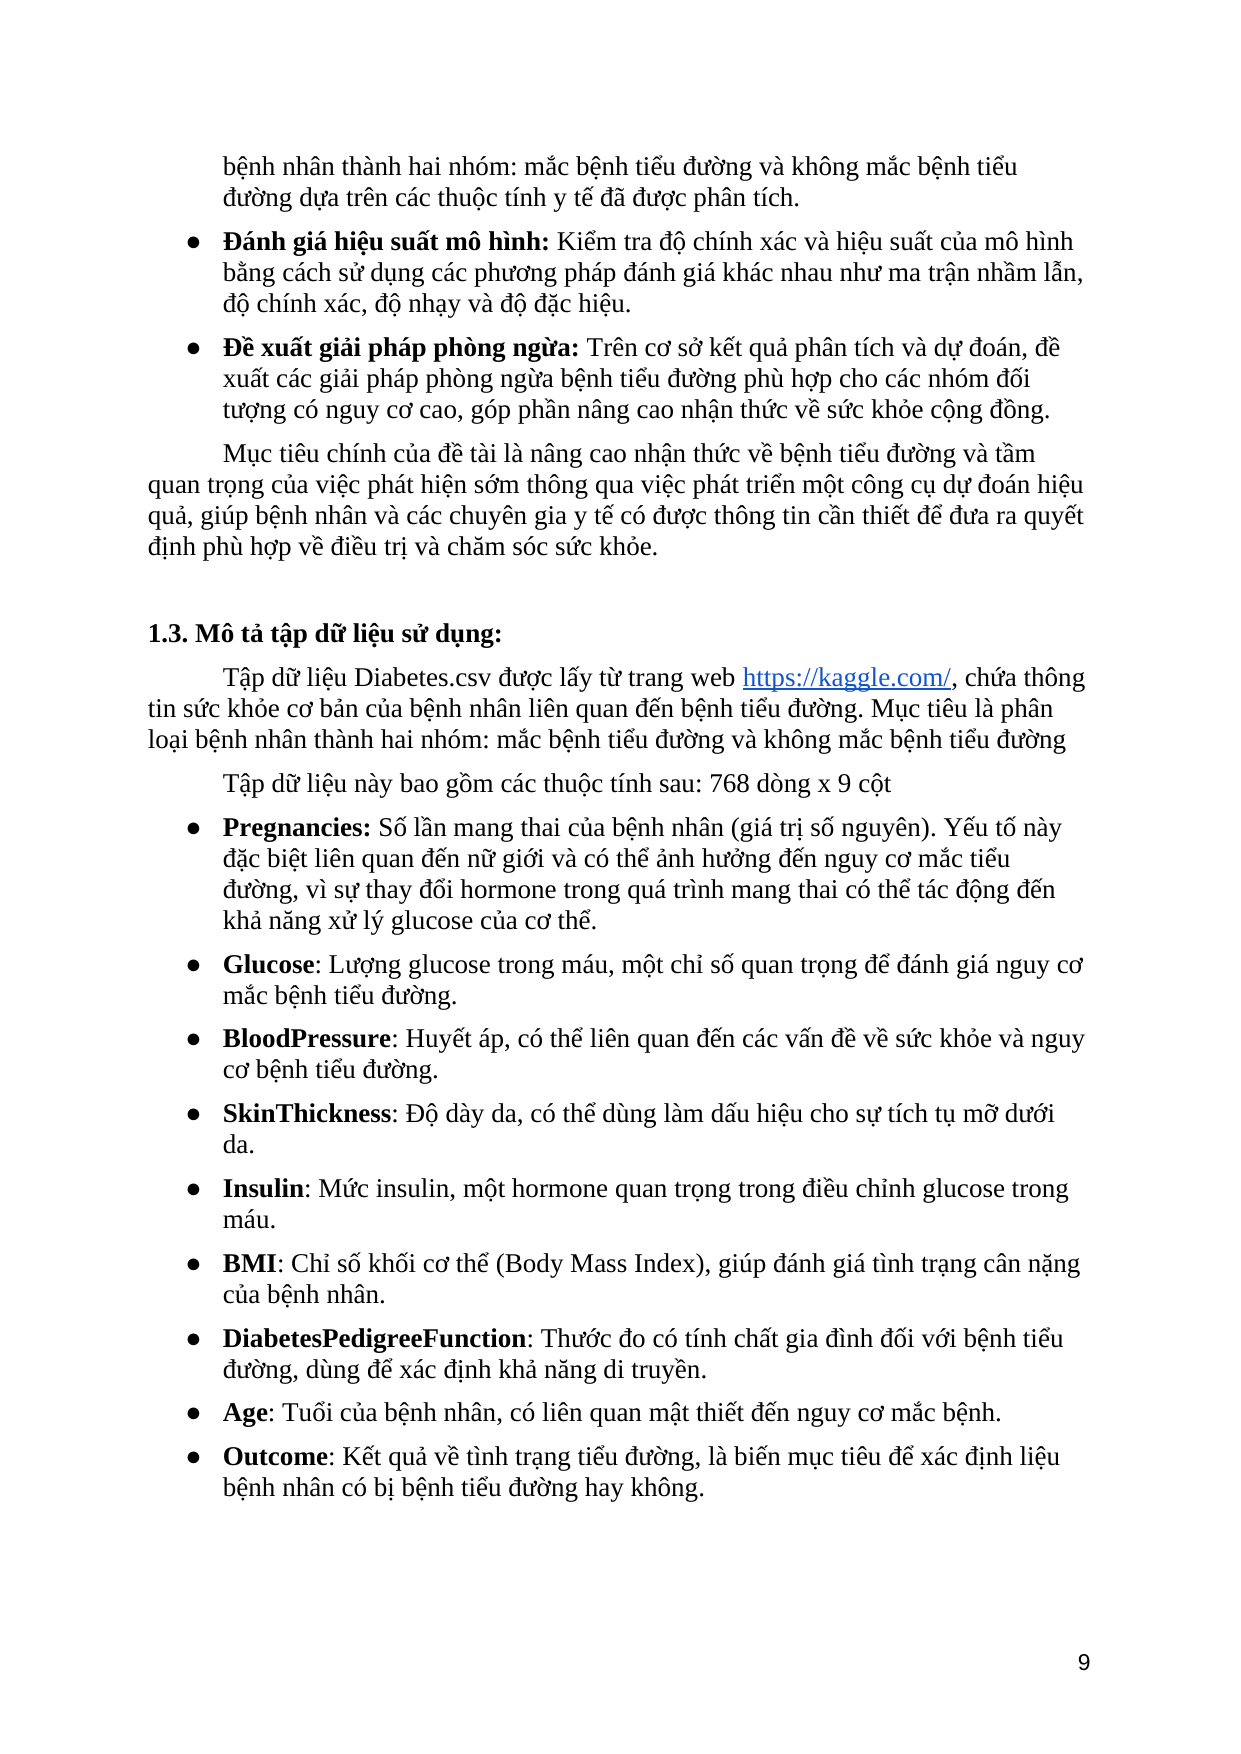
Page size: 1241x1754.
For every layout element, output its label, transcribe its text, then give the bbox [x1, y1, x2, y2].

text Mục tiêu chính của đề tài là nâng cao nhận thức về bệnh tiểu đường và tầm quan trọng của việc phát hiện sớm thông qua việc phát triển một công cụ dự đoán hiệu quả, giúp bệnh nhân và các chuyên gia y tế có được thông tin cần thiết để đưa ra quyết định phù hợp về điều trị và chăm sóc sức khỏe. [148, 437, 1090, 561]
text Tập dữ liệu này bao gồm các thuộc tính sau: 768 dòng x 9 cột [148, 767, 1090, 798]
list BMI: Chỉ số khối cơ thể (Body Mass Index), giúp đánh giá tình trạng cân nặng của bệnh nhân. [185, 1247, 1090, 1309]
list Pregnancies: Số lần mang thai của bệnh nhân (giá trị số nguyên). Yếu tố này đặc biệt liên quan đến nữ giới và có thể ảnh hưởng đến nguy cơ mắc tiểu đường, vì sự thay đổi hormone trong quá trình mang thai có thể tác động đến khả năng xử lý glucose của cơ thể. [185, 811, 1090, 935]
list Glucose: Lượng glucose trong máu, một chỉ số quan trọng để đánh giá nguy cơ mắc bệnh tiểu đường. [185, 948, 1090, 1010]
text Tập dữ liệu Diabetes.csv được lấy từ trang web https://kaggle.com/, chứa thông tin sức khỏe cơ bản của bệnh nhân liên quan đến bệnh tiểu đường. Mục tiêu là phân loại bệnh nhân thành hai nhóm: mắc bệnh tiểu đường và không mắc bệnh tiểu đường [148, 661, 1090, 754]
list Đánh giá hiệu suất mô hình: Kiểm tra độ chính xác và hiệu suất của mô hình bằng cách sử dụng các phương pháp đánh giá khác nhau như ma trận nhầm lẫn, độ chính xác, độ nhạy và độ đặc hiệu. [185, 225, 1090, 318]
list SkinThickness: Độ dày da, có thể dùng làm dấu hiệu cho sự tích tụ mỡ dưới da. [185, 1097, 1090, 1159]
list DiabetesPedigreeFunction: Thước đo có tính chất gia đình đối với bệnh tiểu đường, dùng để xác định khả năng di truyền. [185, 1322, 1090, 1384]
list Age: Tuổi của bệnh nhân, có liên quan mật thiết đến nguy cơ mắc bệnh. [185, 1396, 1090, 1428]
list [185, 150, 1090, 212]
list Outcome: Kết quả về tình trạng tiểu đường, là biến mục tiêu để xác định liệu bệnh nhân có bị bệnh tiểu đường hay không. [185, 1440, 1090, 1502]
subtitle 1.3. Mô tả tập dữ liệu sử dụng: [148, 617, 1090, 648]
list Đề xuất giải pháp phòng ngừa: Trên cơ sở kết quả phân tích và dự đoán, đề xuất các giải pháp phòng ngừa bệnh tiểu đường phù hợp cho các nhóm đối tượng có nguy cơ cao, góp phần nâng cao nhận thức về sức khỏe cộng đồng. [185, 331, 1090, 424]
list BloodPressure: Huyết áp, có thể liên quan đến các vấn đề về sức khỏe và nguy cơ bệnh tiểu đường. [185, 1022, 1090, 1085]
list Insulin: Mức insulin, một hormone quan trọng trong điều chỉnh glucose trong máu. [185, 1172, 1090, 1234]
